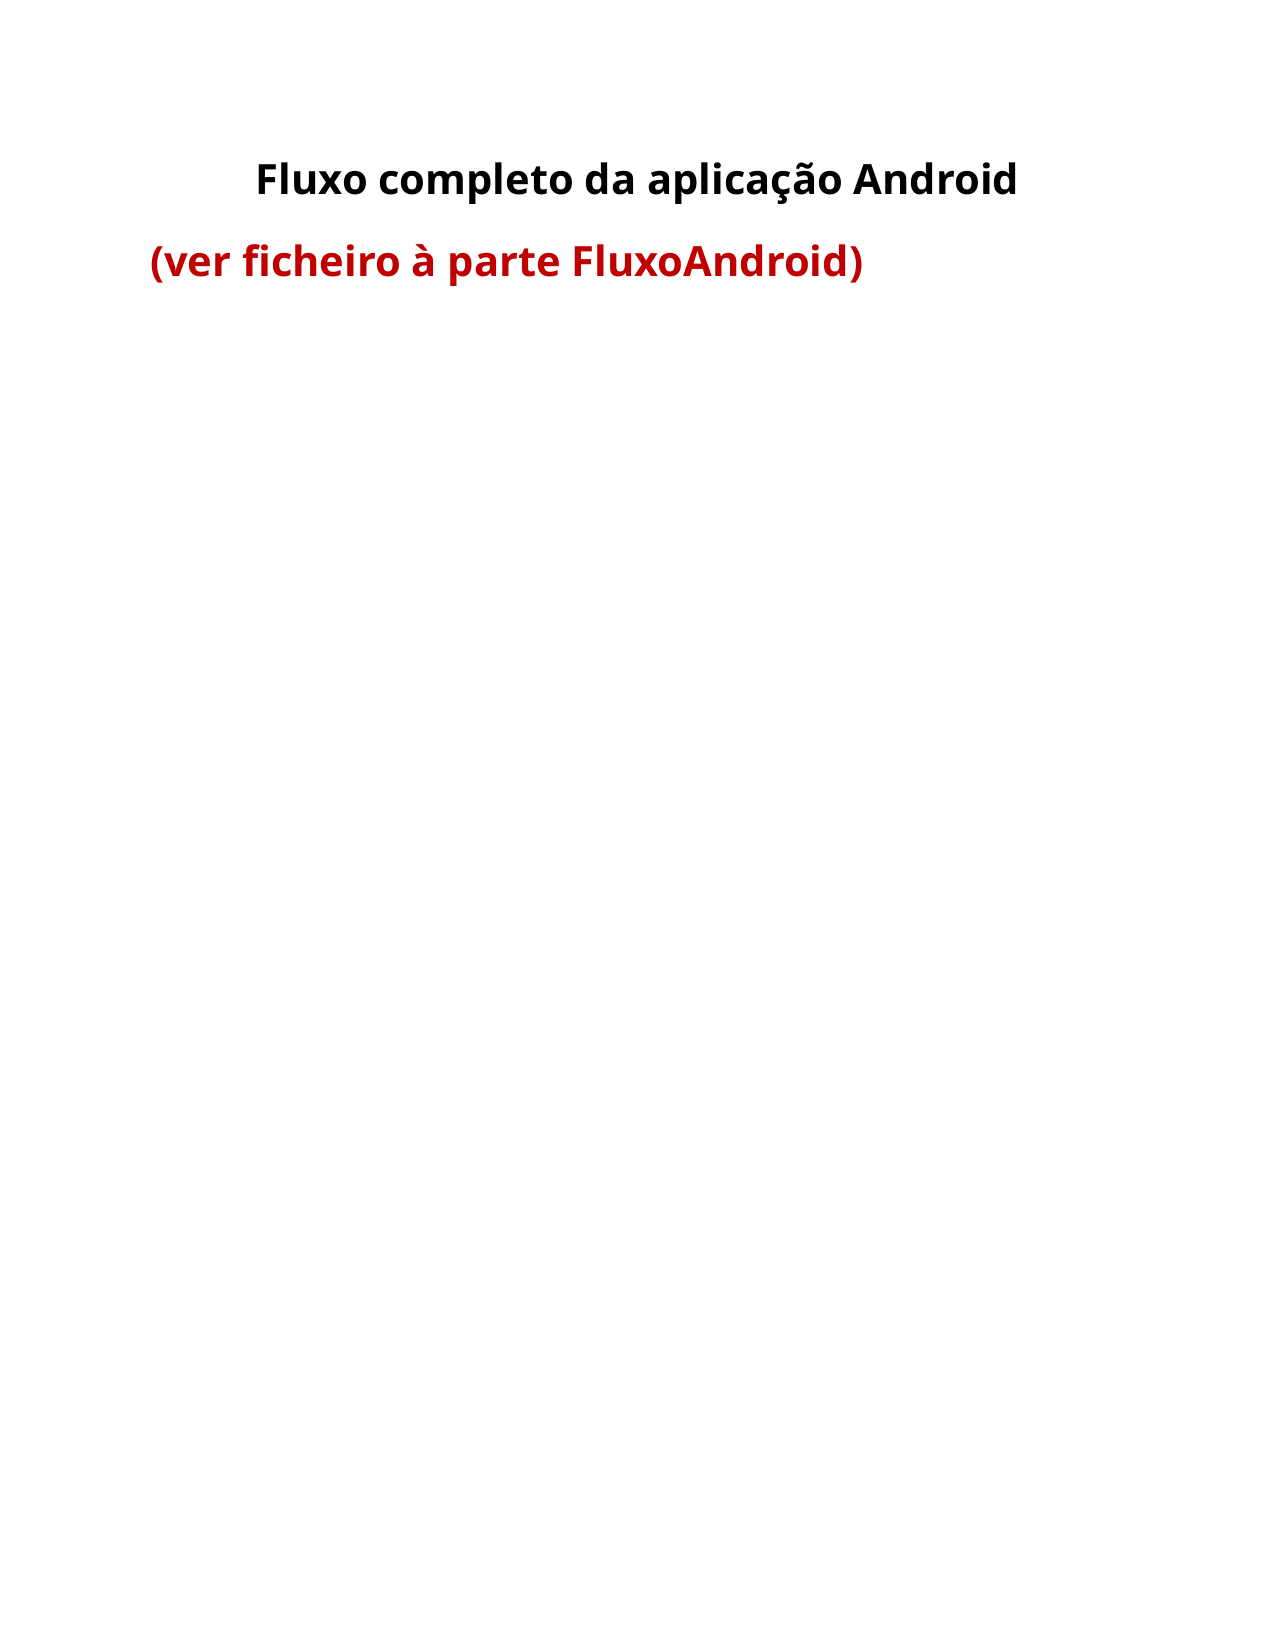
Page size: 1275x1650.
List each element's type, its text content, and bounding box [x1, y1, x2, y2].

text (ver ficheiro à parte FluxoAndroid) [150, 232, 1125, 289]
text Fluxo completo da aplicação Android [150, 150, 1125, 207]
